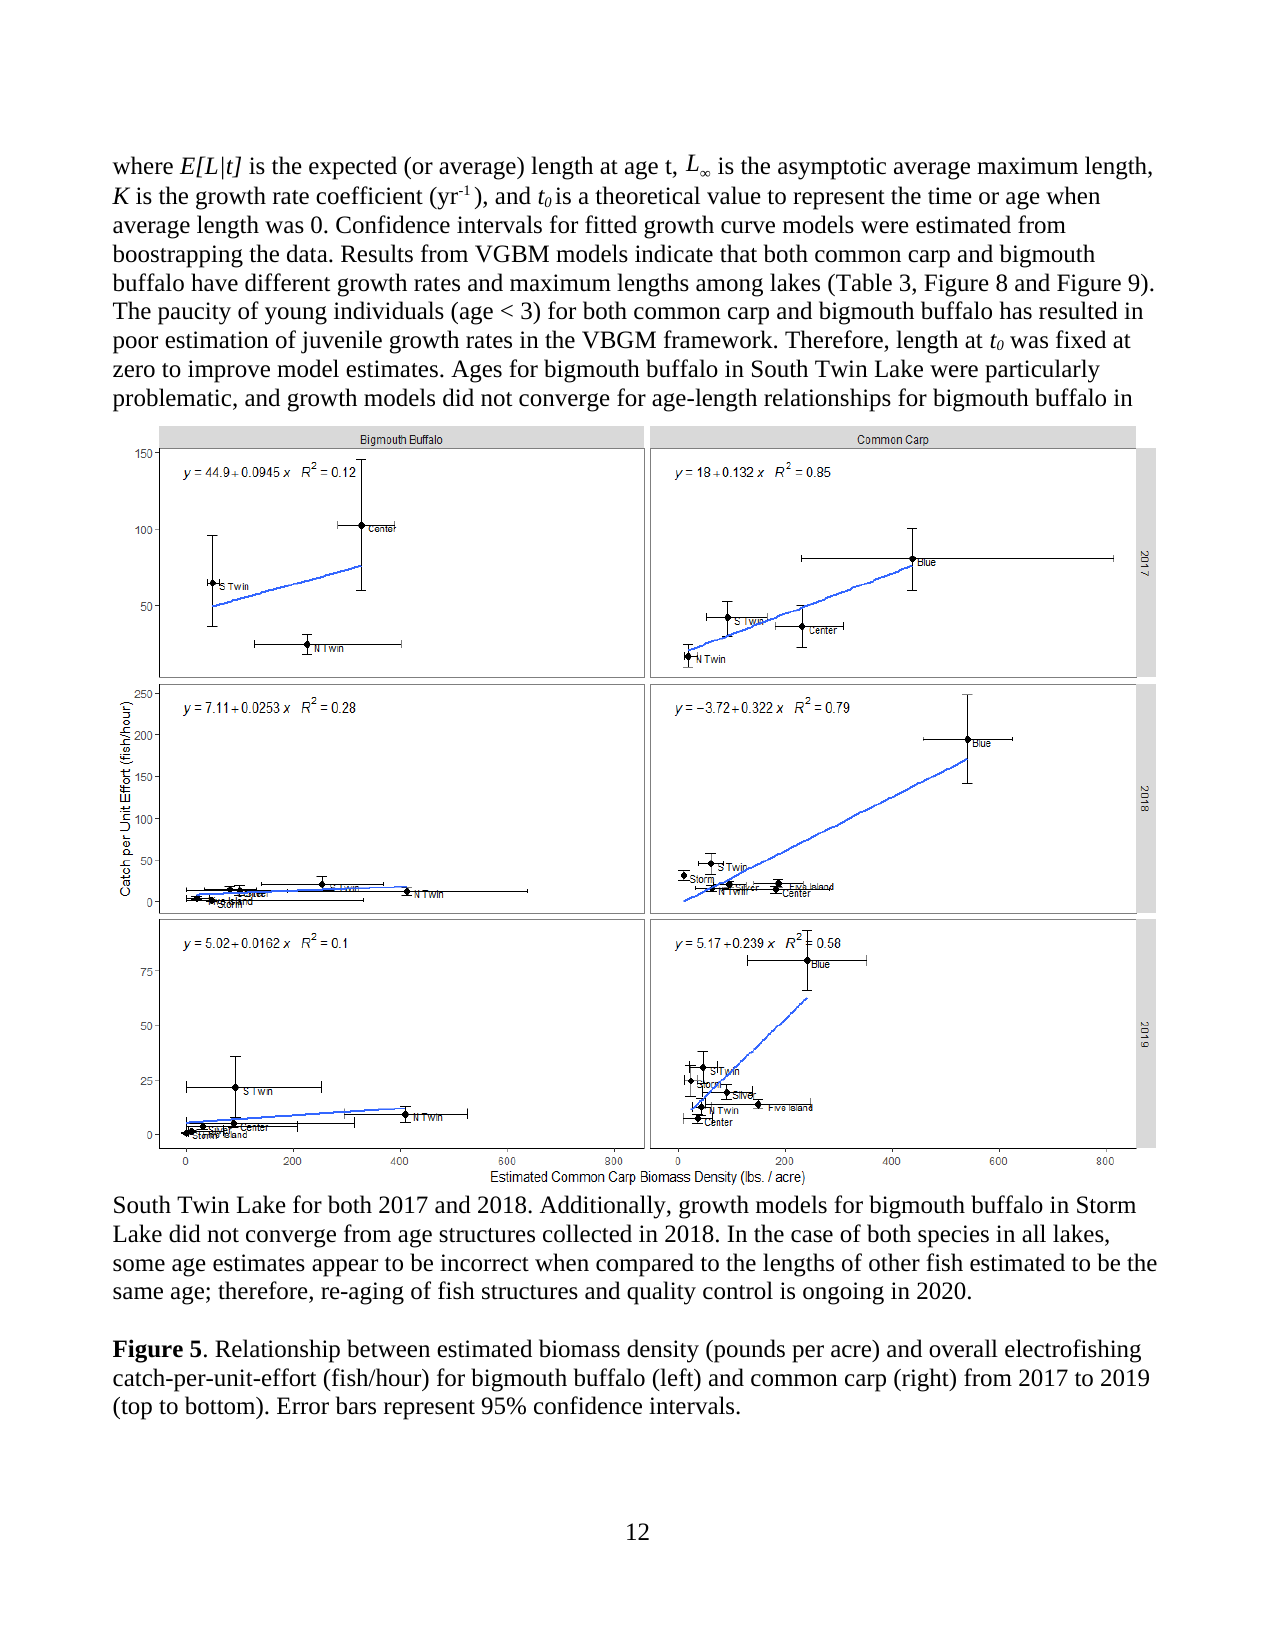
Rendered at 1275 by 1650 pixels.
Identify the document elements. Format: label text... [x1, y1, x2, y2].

text where E[L|t] is the expected (or average) length at age t, is the asymptotic average maximum length, K is the growth rate coefficient (yr-1 ), and t0 is a theoretical value to represent the time or age when average length was 0. Confidence intervals for fitted growth curve models were estimated from boostrapping the data. Results from VGBM models indicate that both common carp and bigmouth buffalo have different growth rates and maximum lengths among lakes (Table 3, Figure 8 and Figure 9). The paucity of young individuals (age < 3) for both common carp and bigmouth buffalo has resulted in poor estimation of juvenile growth rates in the VBGM framework. Therefore, length at t0 was fixed at zero to improve model estimates. Ages for bigmouth buffalo in South Twin Lake were particularly problematic, and growth models did not converge for age-length relationships for bigmouth buffalo in South Twin Lake for both 2017 and 2018. Additionally, growth models for bigmouth buffalo in Storm Lake did not converge from age structures collected in 2018. In the case of both species in all lakes, some age estimates appear to be incorrect when compared to the lengths of other fish estimated to be the same age; therefore, re-aging of fish structures and quality control is ongoing in 2020. [112, 150, 1162, 419]
text where E[L|t] is the expected (or average) length at age t, is the asymptotic average maximum length, K is the growth rate coefficient (yr-1 ), and t0 is a theoretical value to represent the time or age when average length was 0. Confidence intervals for fitted growth curve models were estimated from boostrapping the data. Results from VGBM models indicate that both common carp and bigmouth buffalo have different growth rates and maximum lengths among lakes (Table 3, Figure 8 and Figure 9). The paucity of young individuals (age < 3) for both common carp and bigmouth buffalo has resulted in poor estimation of juvenile growth rates in the VBGM framework. Therefore, length at t0 was fixed at zero to improve model estimates. Ages for bigmouth buffalo in South Twin Lake were particularly problematic, and growth models did not converge for age-length relationships for bigmouth buffalo in South Twin Lake for both 2017 and 2018. Additionally, growth models for bigmouth buffalo in Storm Lake did not converge from age structures collected in 2018. In the case of both species in all lakes, some age estimates appear to be incorrect when compared to the lengths of other fish estimated to be the same age; therefore, re-aging of fish structures and quality control is ongoing in 2020. [112, 1191, 1162, 1305]
text Figure 5. Relationship between estimated biomass density (pounds per acre) and overall electrofishing catch-per-unit-effort (fish/hour) for bigmouth buffalo (left) and common carp (right) from 2017 to 2019 (top to bottom). Error bars represent 95% confidence intervals. [112, 1334, 1162, 1420]
picture [112, 419, 1163, 1191]
